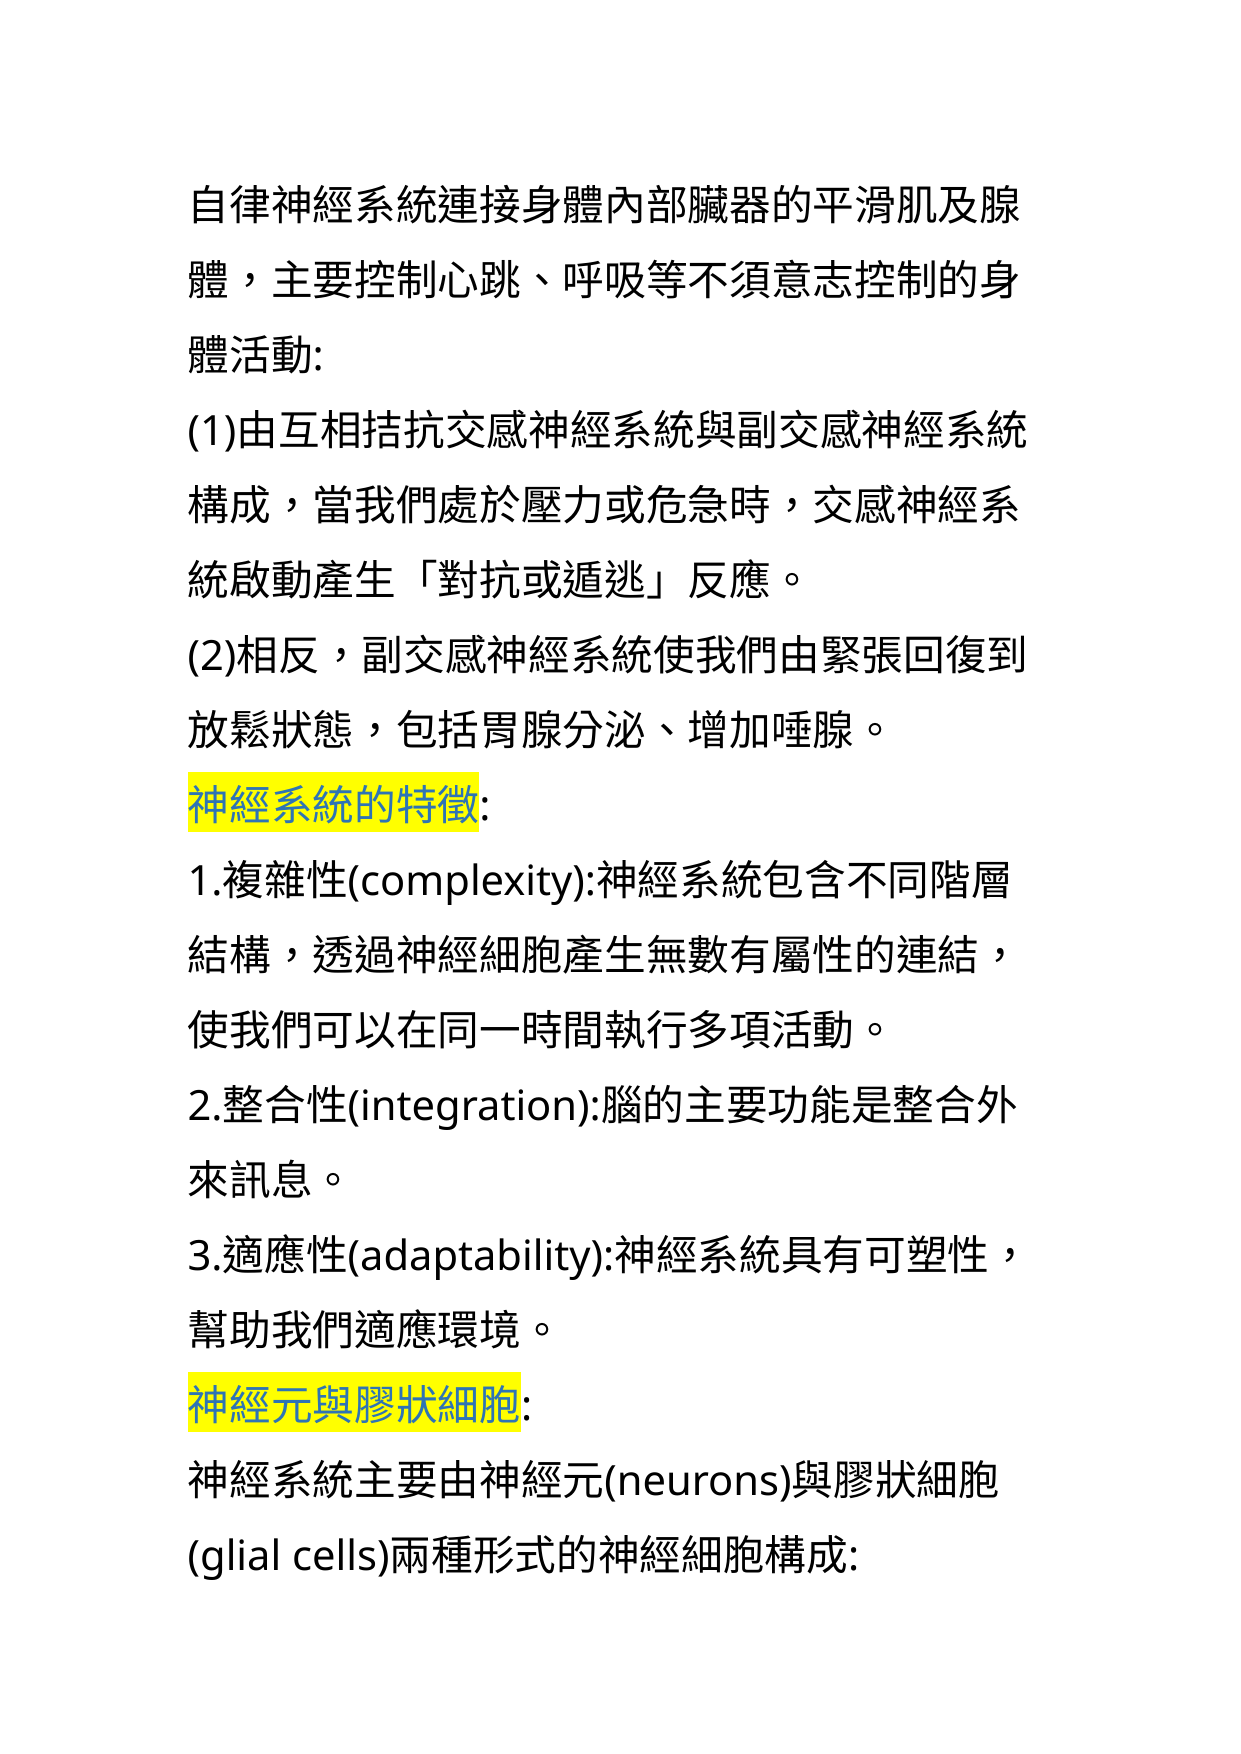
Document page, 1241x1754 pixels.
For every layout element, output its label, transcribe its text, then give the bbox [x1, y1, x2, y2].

text 2.整合性(integration):腦的主要功能是整合外來訊息。 [187, 1064, 1053, 1214]
text 神經系統主要由神經元(neurons)與膠狀細胞(glial cells)兩種形式的神經細胞構成: [187, 1439, 1053, 1589]
text 自律神經系統連接身體內部臟器的平滑肌及腺體，主要控制心跳、呼吸等不須意志控制的身體活動: [187, 164, 1053, 389]
text 3.適應性(adaptability):神經系統具有可塑性，幫助我們適應環境。 [187, 1214, 1053, 1364]
text 神經元與膠狀細胞: [187, 1364, 1053, 1439]
text 1.複雜性(complexity):神經系統包含不同階層結構，透過神經細胞產生無數有屬性的連結，使我們可以在同一時間執行多項活動。 [187, 839, 1053, 1064]
text (2)相反，副交感神經系統使我們由緊張回復到放鬆狀態，包括胃腺分泌、增加唾腺。 [187, 614, 1053, 764]
text 神經系統的特徵: [187, 764, 1053, 839]
text (1)由互相拮抗交感神經系統與副交感神經系統構成，當我們處於壓力或危急時，交感神經系統啟動產生「對抗或遁逃」反應。 [187, 389, 1053, 614]
